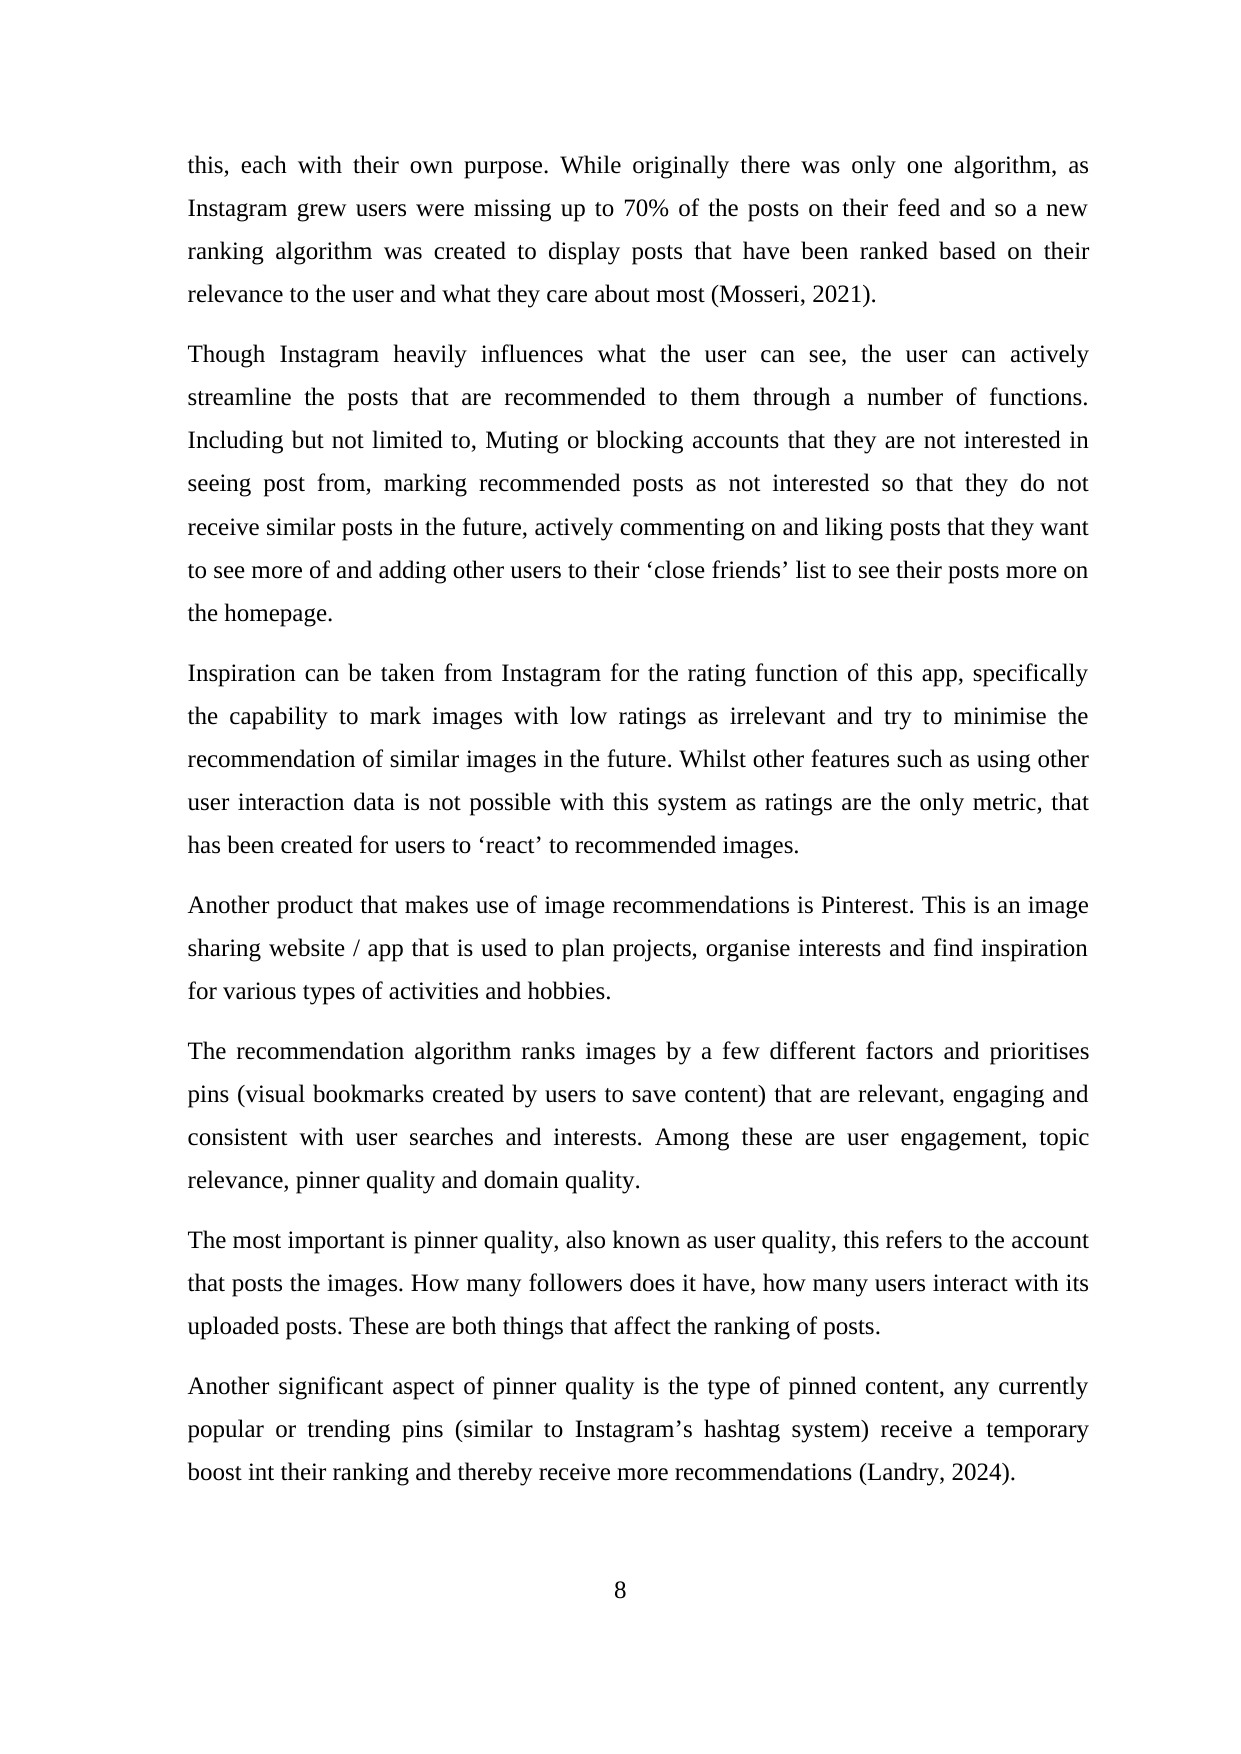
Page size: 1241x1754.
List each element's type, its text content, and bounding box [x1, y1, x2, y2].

text Though Instagram heavily influences what the user can see, the user can actively streamline the posts that are recommended to them through a number of functions. Including but not limited to, Muting or blocking accounts that they are not interested in seeing post from, marking recommended posts as not interested so that they do not receive similar posts in the future, actively commenting on and liking posts that they want to see more of and adding other users to their ‘close friends’ list to see their posts more on the homepage. [187, 339, 1090, 627]
text Another significant aspect of pinner quality is the type of pinned content, any currently popular or trending pins (similar to Instagram’s hashtag system) receive a temporary boost int their ranking and thereby receive more recommendations (Landry, 2024). [187, 1371, 1090, 1486]
text Another product that makes use of image recommendations is Pinterest. This is an image sharing website / app that is used to plan projects, organise interests and find inspiration for various types of activities and hobbies. [187, 890, 1090, 1005]
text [187, 150, 1090, 308]
text Inspiration can be taken from Instagram for the rating function of this app, specifically the capability to mark images with low ratings as irrelevant and try to minimise the recommendation of similar images in the future. Whilst other features such as using other user interaction data is not possible with this system as ratings are the only metric, that has been created for users to ‘react’ to recommended images. [187, 658, 1090, 859]
text The most important is pinner quality, also known as user quality, this refers to the account that posts the images. How many followers does it have, how many users interact with its uploaded posts. These are both things that affect the ranking of posts. [187, 1225, 1090, 1340]
text The recommendation algorithm ranks images by a few different factors and prioritises pins (visual bookmarks created by users to save content) that are relevant, engaging and consistent with user searches and interests. Among these are user engagement, topic relevance, pinner quality and domain quality. [187, 1036, 1090, 1194]
